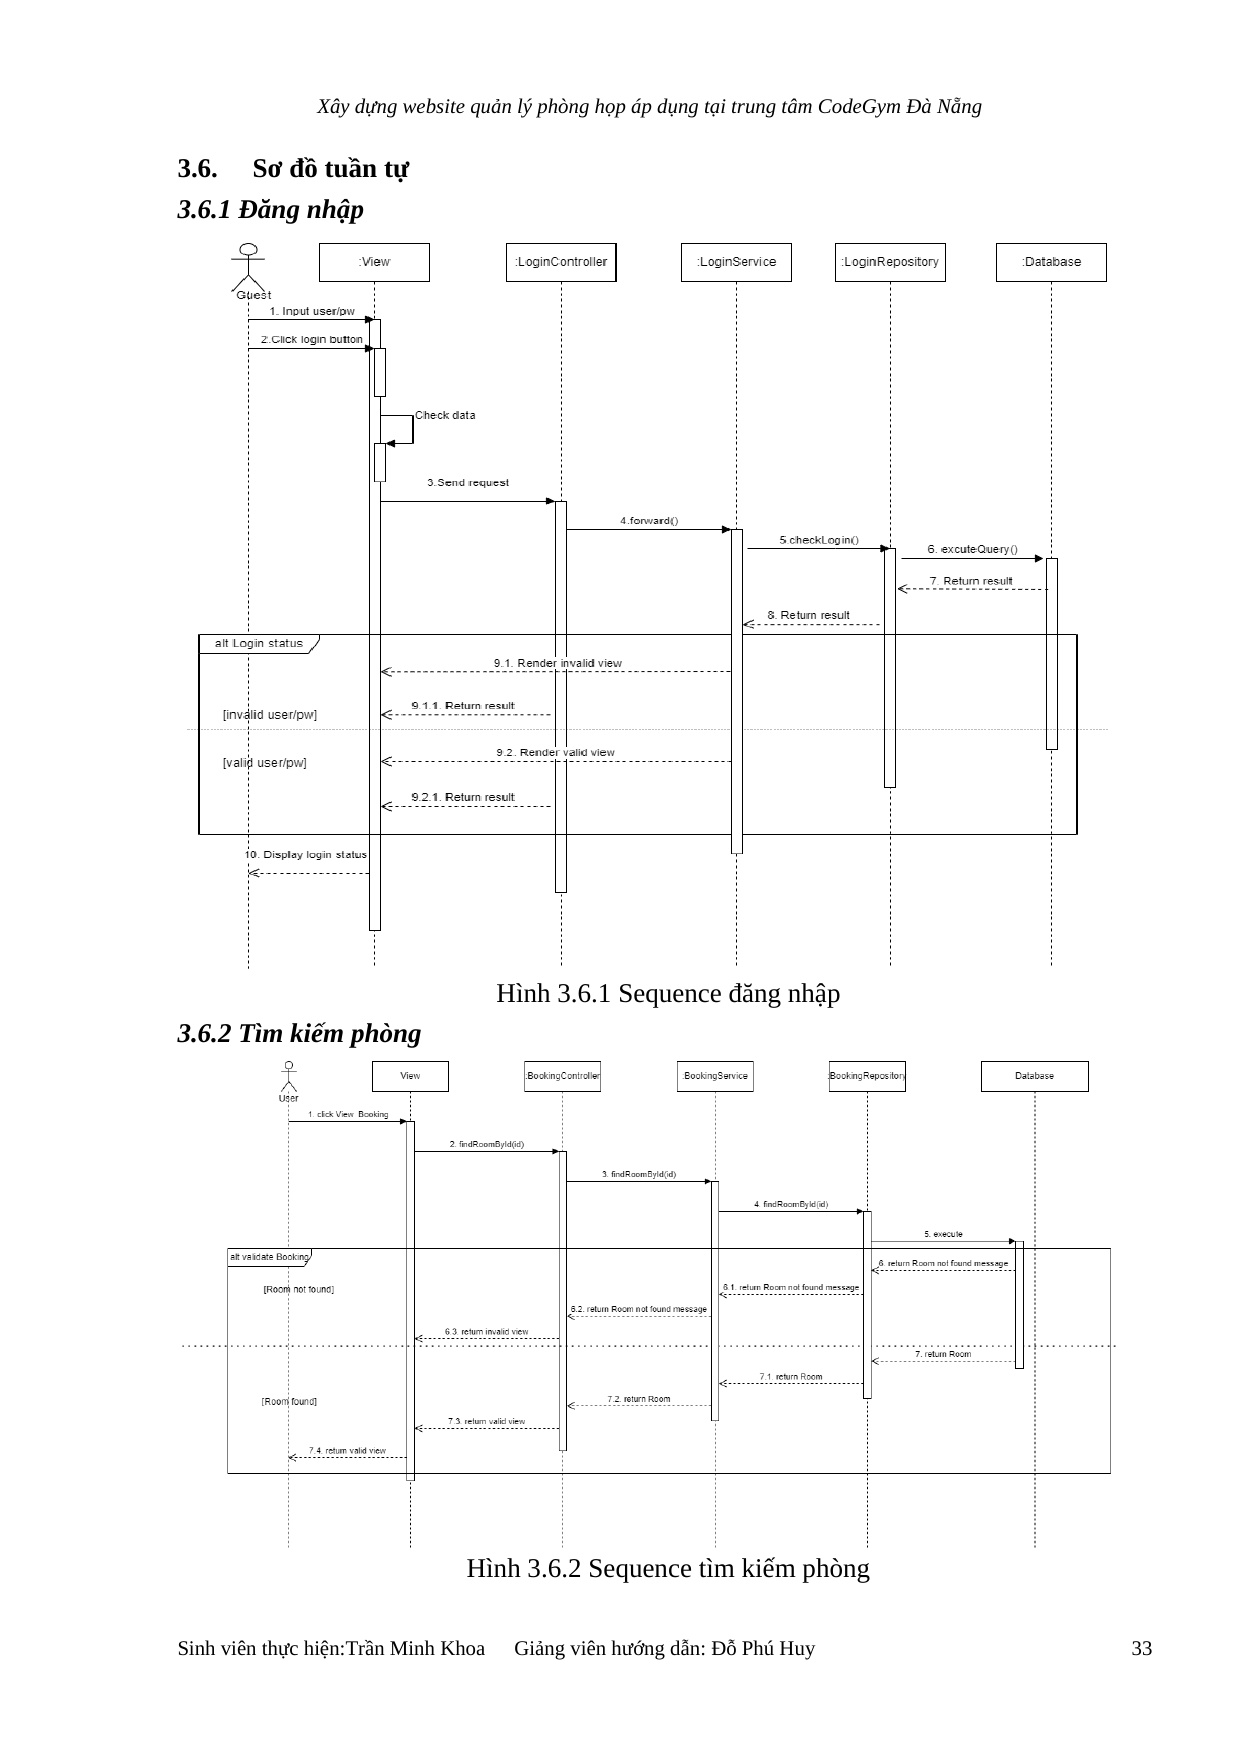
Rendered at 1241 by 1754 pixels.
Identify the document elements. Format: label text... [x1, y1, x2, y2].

picture [177, 1058, 1123, 1552]
list 3.6.1 Đăng nhập [177, 193, 1122, 224]
text Hình 3.6.2 Sequence tìm kiếm phòng [215, 1552, 1122, 1583]
list Sơ đồ tuần tự [177, 153, 1122, 184]
picture [177, 233, 1123, 978]
text Hình 3.6.1 Sequence đăng nhập [215, 978, 1122, 1008]
list 3.6.2 Tìm kiếm phòng [177, 1018, 1122, 1049]
